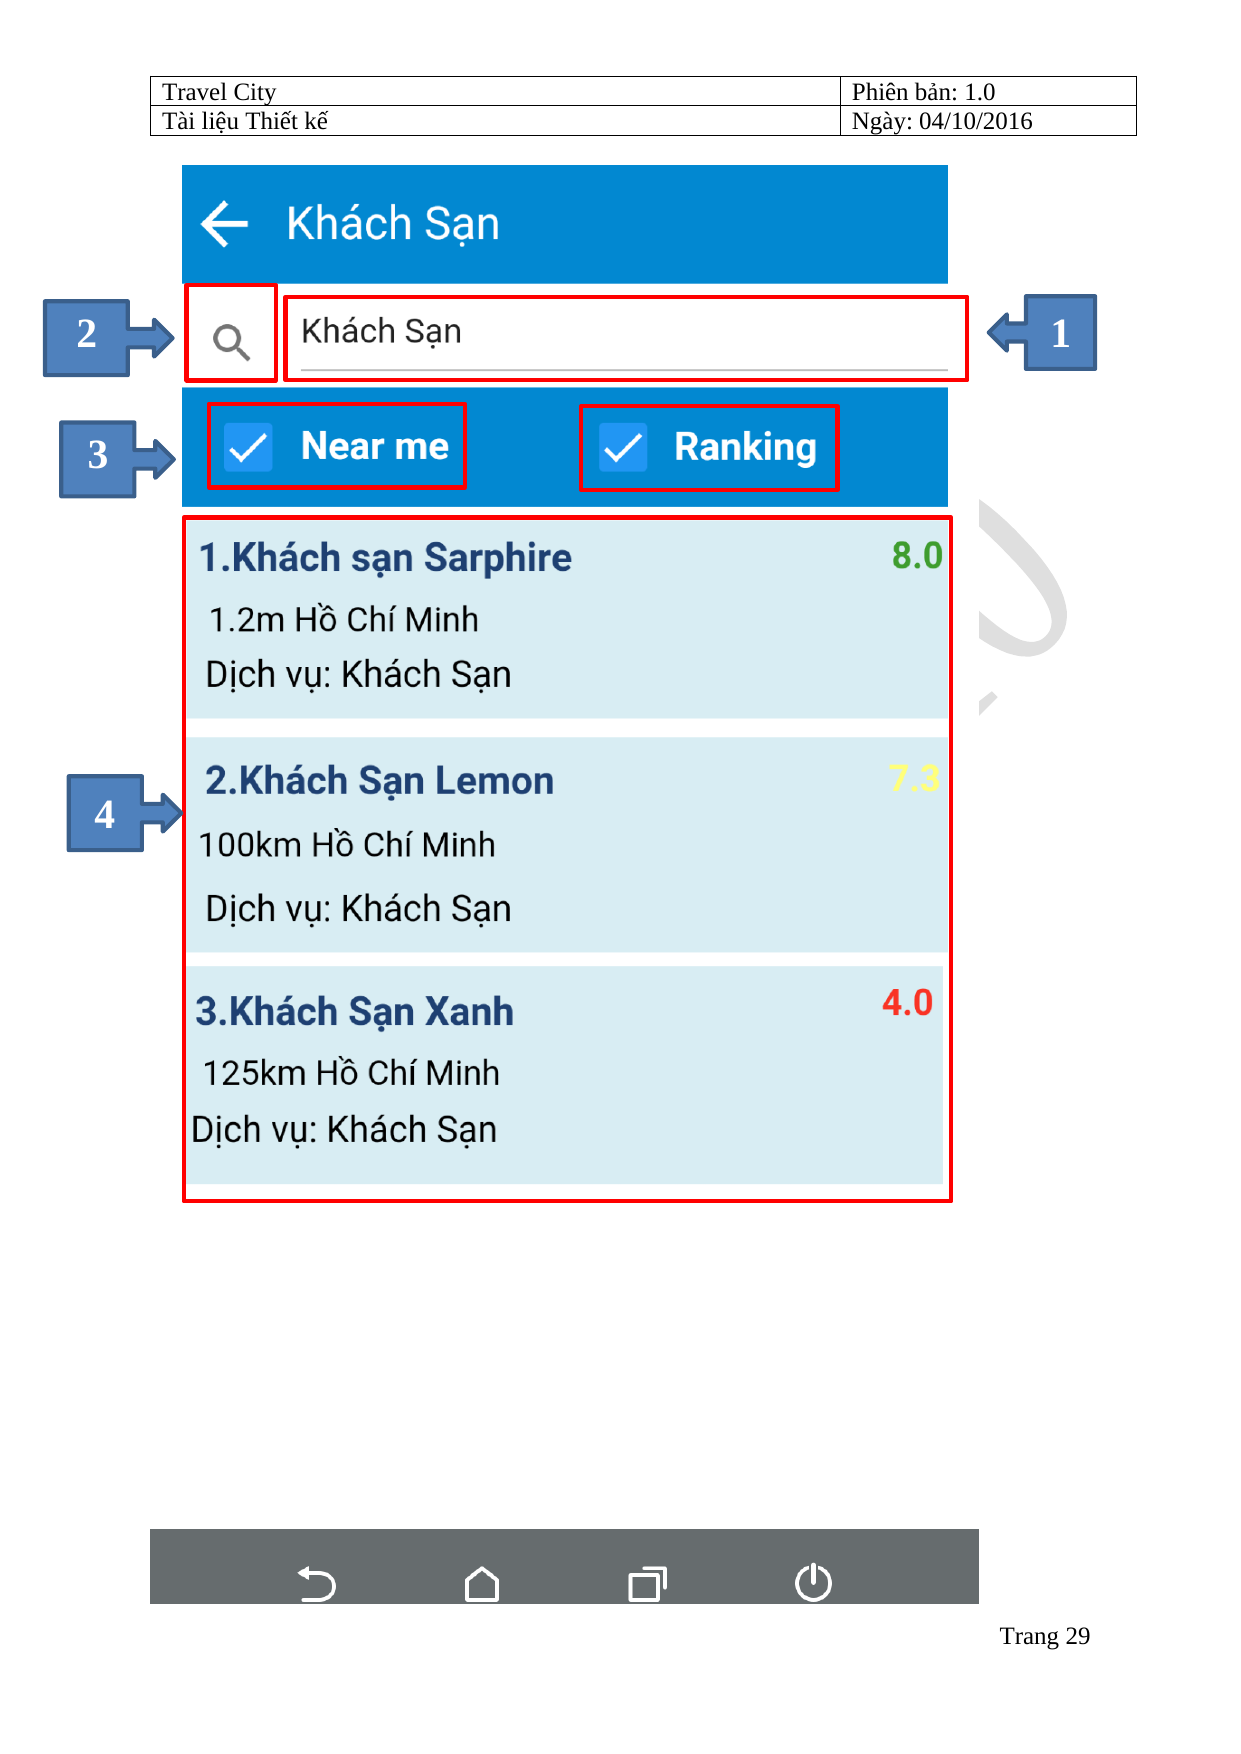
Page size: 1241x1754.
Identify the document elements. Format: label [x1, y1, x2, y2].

picture [186, 520, 949, 1199]
picture [150, 165, 979, 1604]
